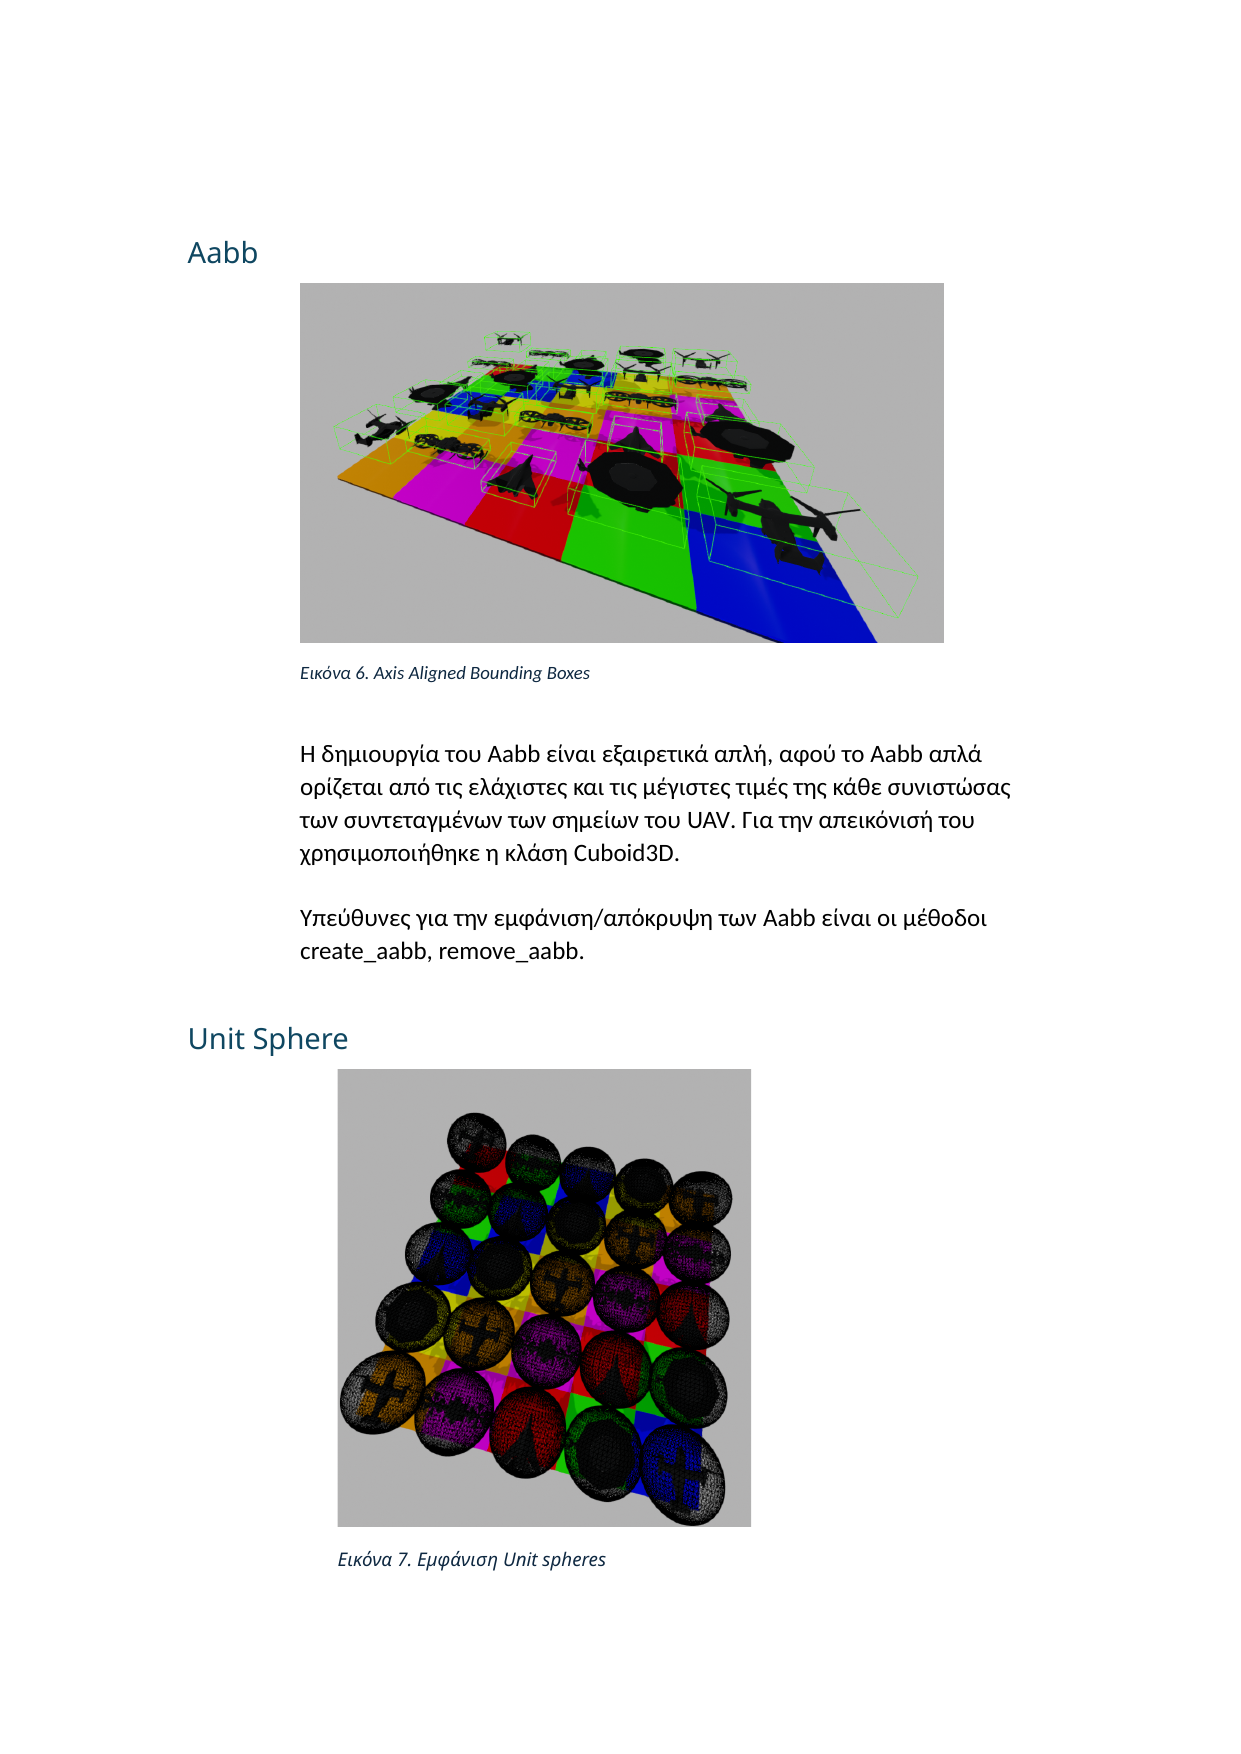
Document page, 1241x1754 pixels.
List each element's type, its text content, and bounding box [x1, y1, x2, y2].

text Εικόνα 6. Axis Aligned Bounding Boxes [225, 661, 1053, 684]
subtitle Aabb [187, 232, 1053, 272]
list Η δημιουργία του Aabb είναι εξαιρετικά απλή, αφού το Aabb απλά ορίζεται από τις ελάχιστες και τις μέγιστες τιμές της κάθε συνιστώσας των συντεταγμένων των σημείων του UAV. Για την απεικόνισή του χρησιμοποιήθηκε η κλάση Cuboid3D. [300, 738, 1053, 867]
text Εικόνα 7. Εμφάνιση Unit spheres [262, 1546, 1053, 1571]
picture [337, 1069, 752, 1527]
picture [300, 283, 944, 643]
subtitle Unit Sphere [187, 1018, 1053, 1058]
list Υπεύθυνες για την εμφάνιση/απόκρυψη των Aabb είναι οι μέθοδοι create_aabb, remove_aabb. [300, 903, 1053, 966]
